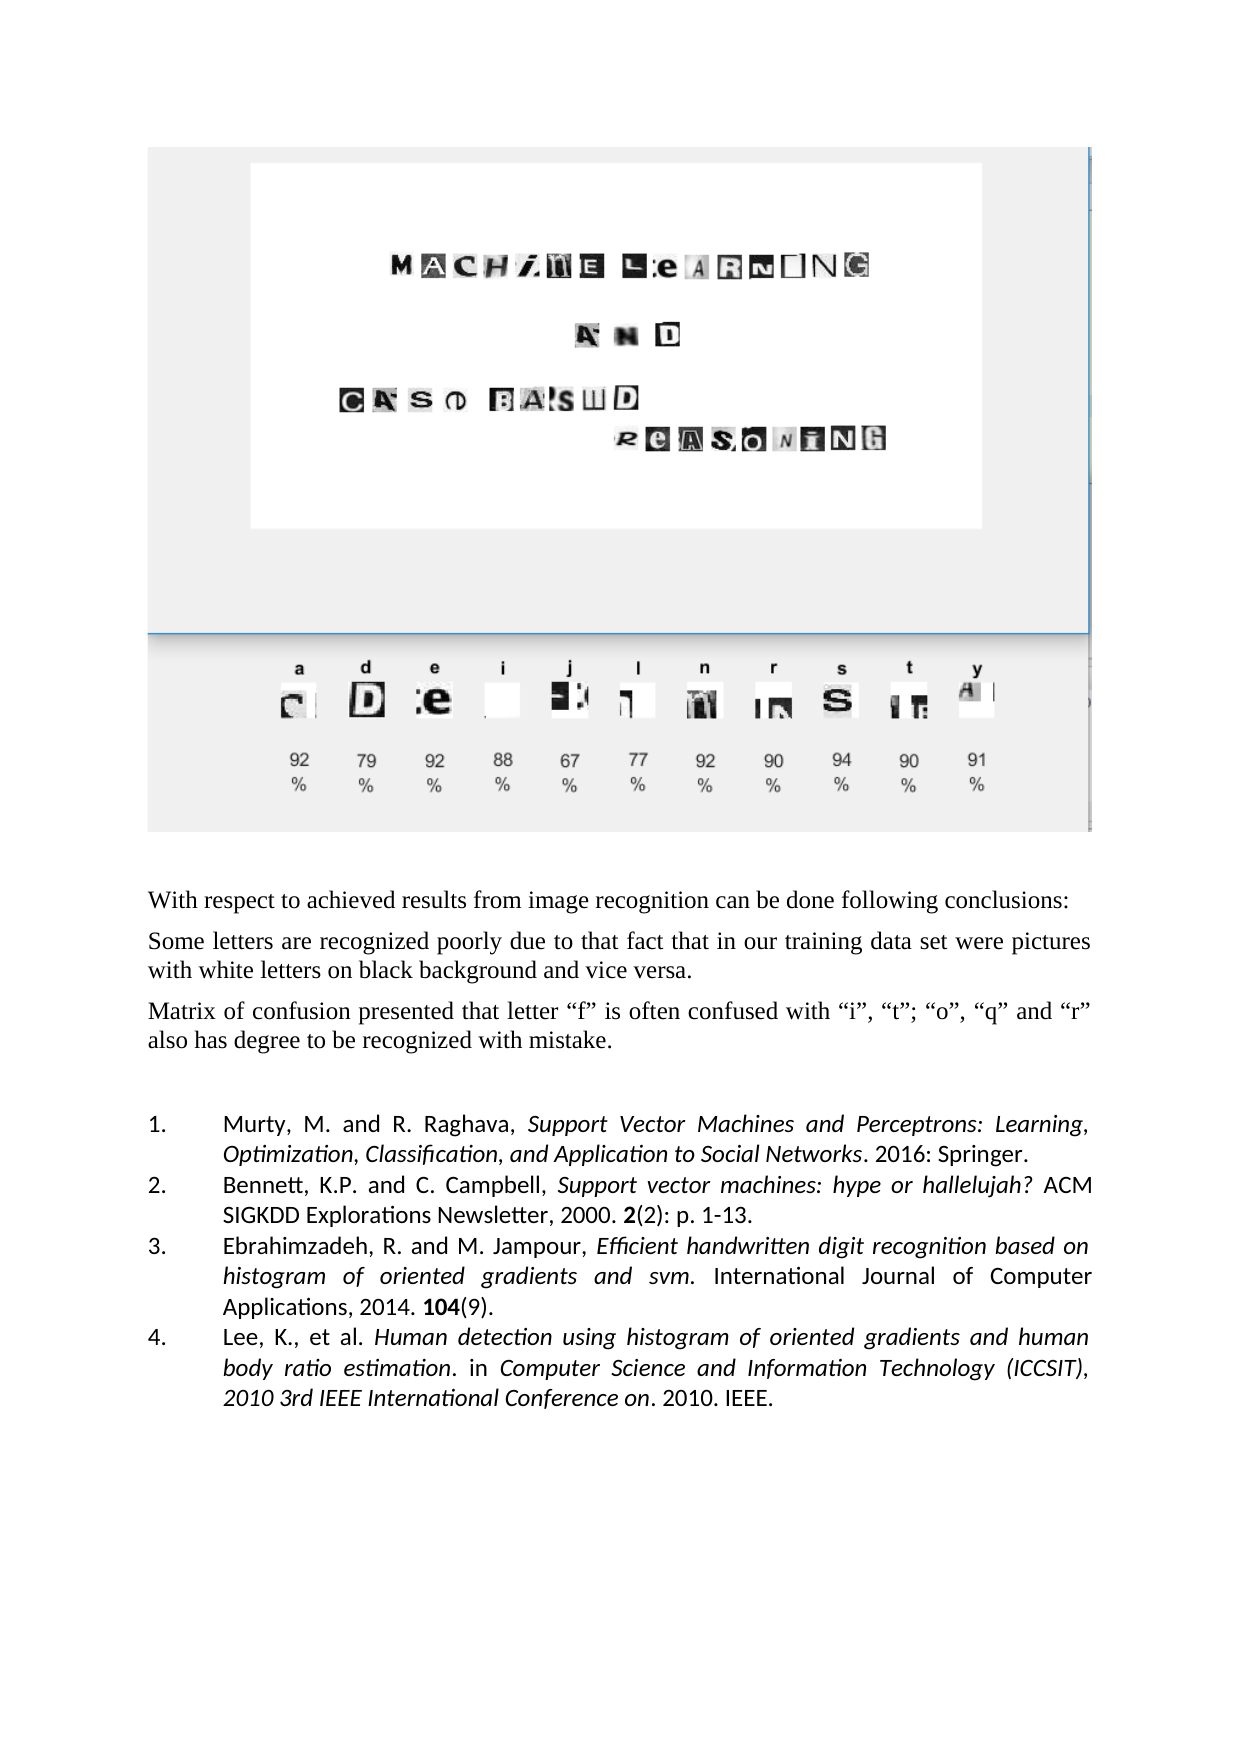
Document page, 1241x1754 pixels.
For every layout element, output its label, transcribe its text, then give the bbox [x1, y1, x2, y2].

text With respect to achieved results from image recognition can be done following conclusions: [148, 885, 1093, 914]
text 2. Bennett, K.P. and C. Campbell, Support vector machines: hype or hallelujah? ACM SIGKDD Explorations Newsletter, 2000. 2(2): p. 1-13. [148, 1169, 1093, 1230]
text Matrix of confusion presented that letter “f” is often confused with “i”, “t”; “o”, “q” and “r” also has degree to be recognized with mistake. [148, 996, 1093, 1054]
text Some letters are recognized poorly due to that fact that in our training data set were pictures with white letters on black background and vice versa. [148, 926, 1093, 984]
picture [147, 147, 1092, 832]
text 1. Murty, M. and R. Raghava, Support Vector Machines and Perceptrons: Learning, Optimization, Classification, and Application to Social Networks. 2016: Springer. [148, 1108, 1093, 1169]
text 3. Ebrahimzadeh, R. and M. Jampour, Efficient handwritten digit recognition based on histogram of oriented gradients and svm. International Journal of Computer Applications, 2014. 104(9). [148, 1230, 1093, 1321]
text 4. Lee, K., et al. Human detection using histogram of oriented gradients and human body ratio estimation. in Computer Science and Information Technology (ICCSIT), 2010 3rd IEEE International Conference on. 2010. IEEE. [148, 1321, 1093, 1413]
